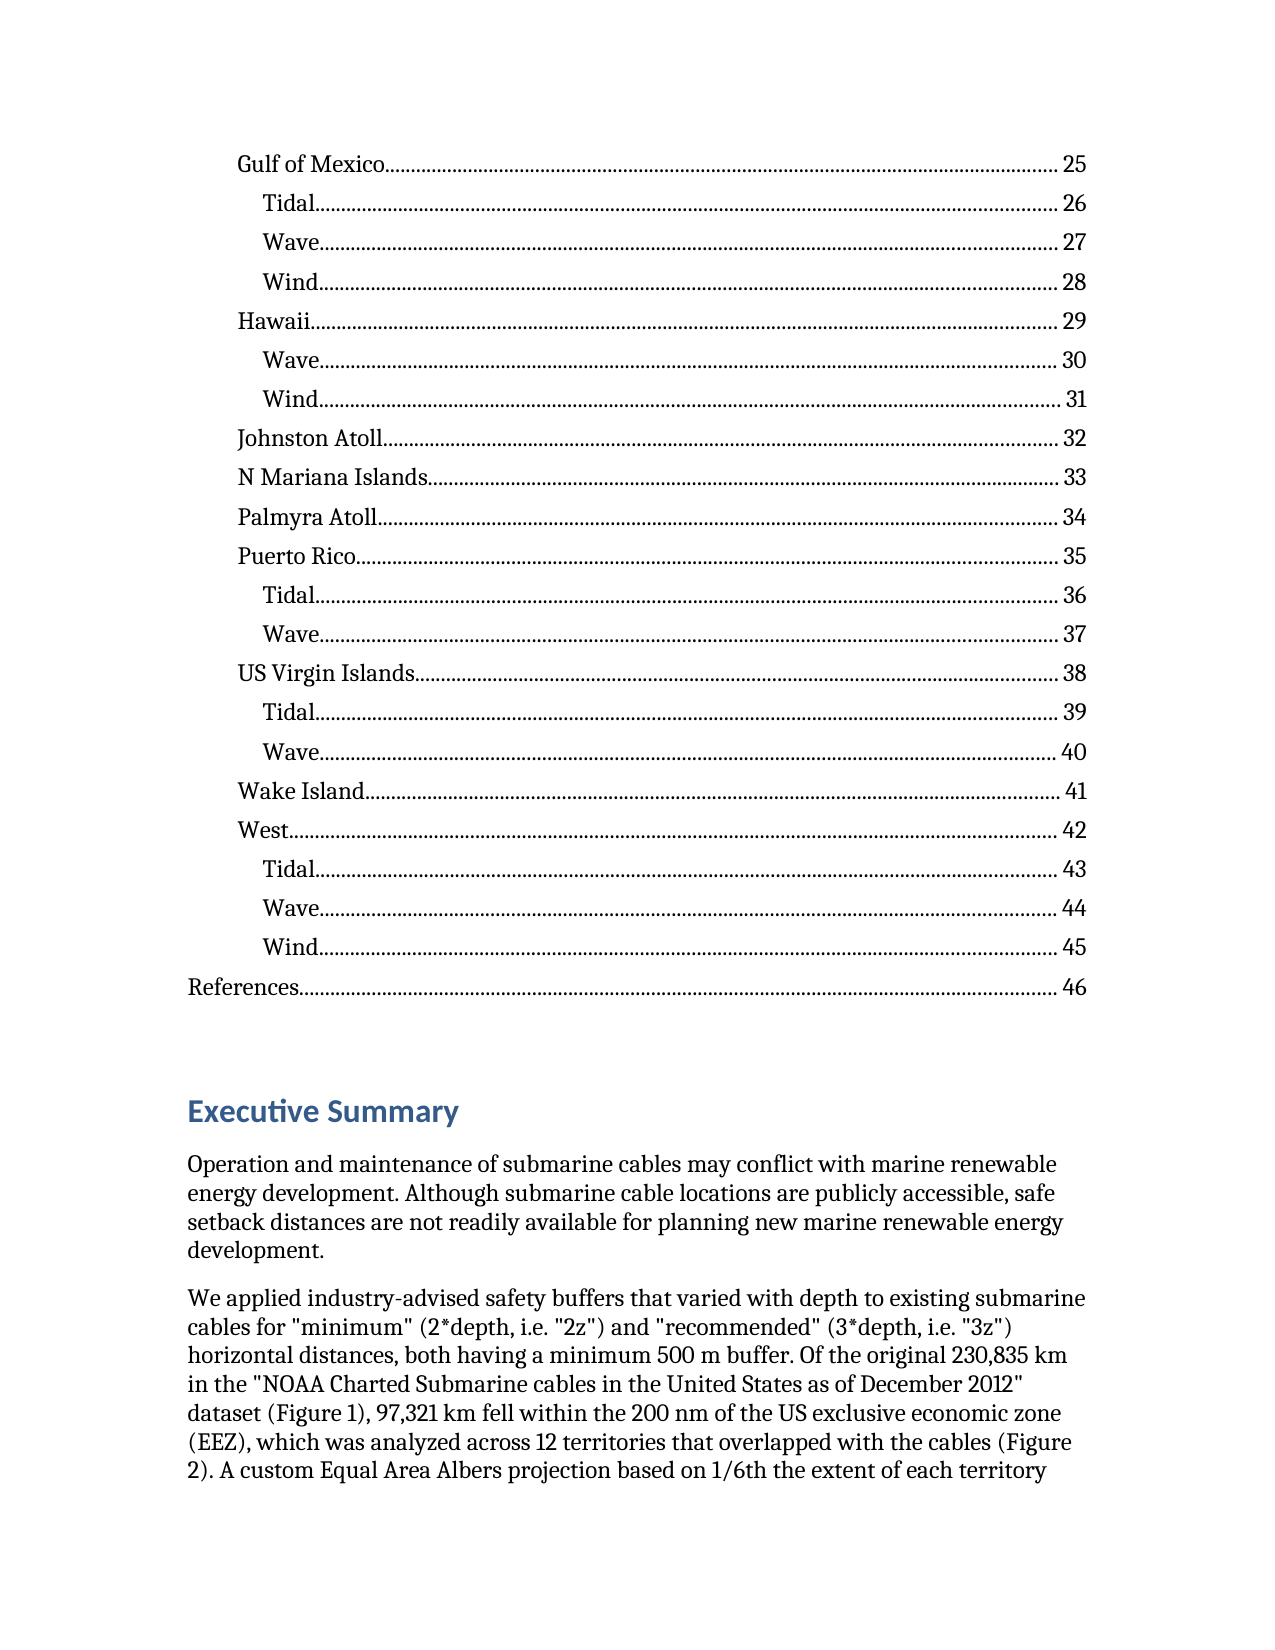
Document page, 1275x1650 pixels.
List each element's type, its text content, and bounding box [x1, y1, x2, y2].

text Operation and maintenance of submarine cables may conflict with marine renewable energy development. Although submarine cable locations are publicly accessible, safe setback distances are not readily available for planning new marine renewable energy development. [187, 1150, 1087, 1265]
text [187, 1284, 1087, 1485]
subtitle Executive Summary [187, 1090, 1087, 1131]
